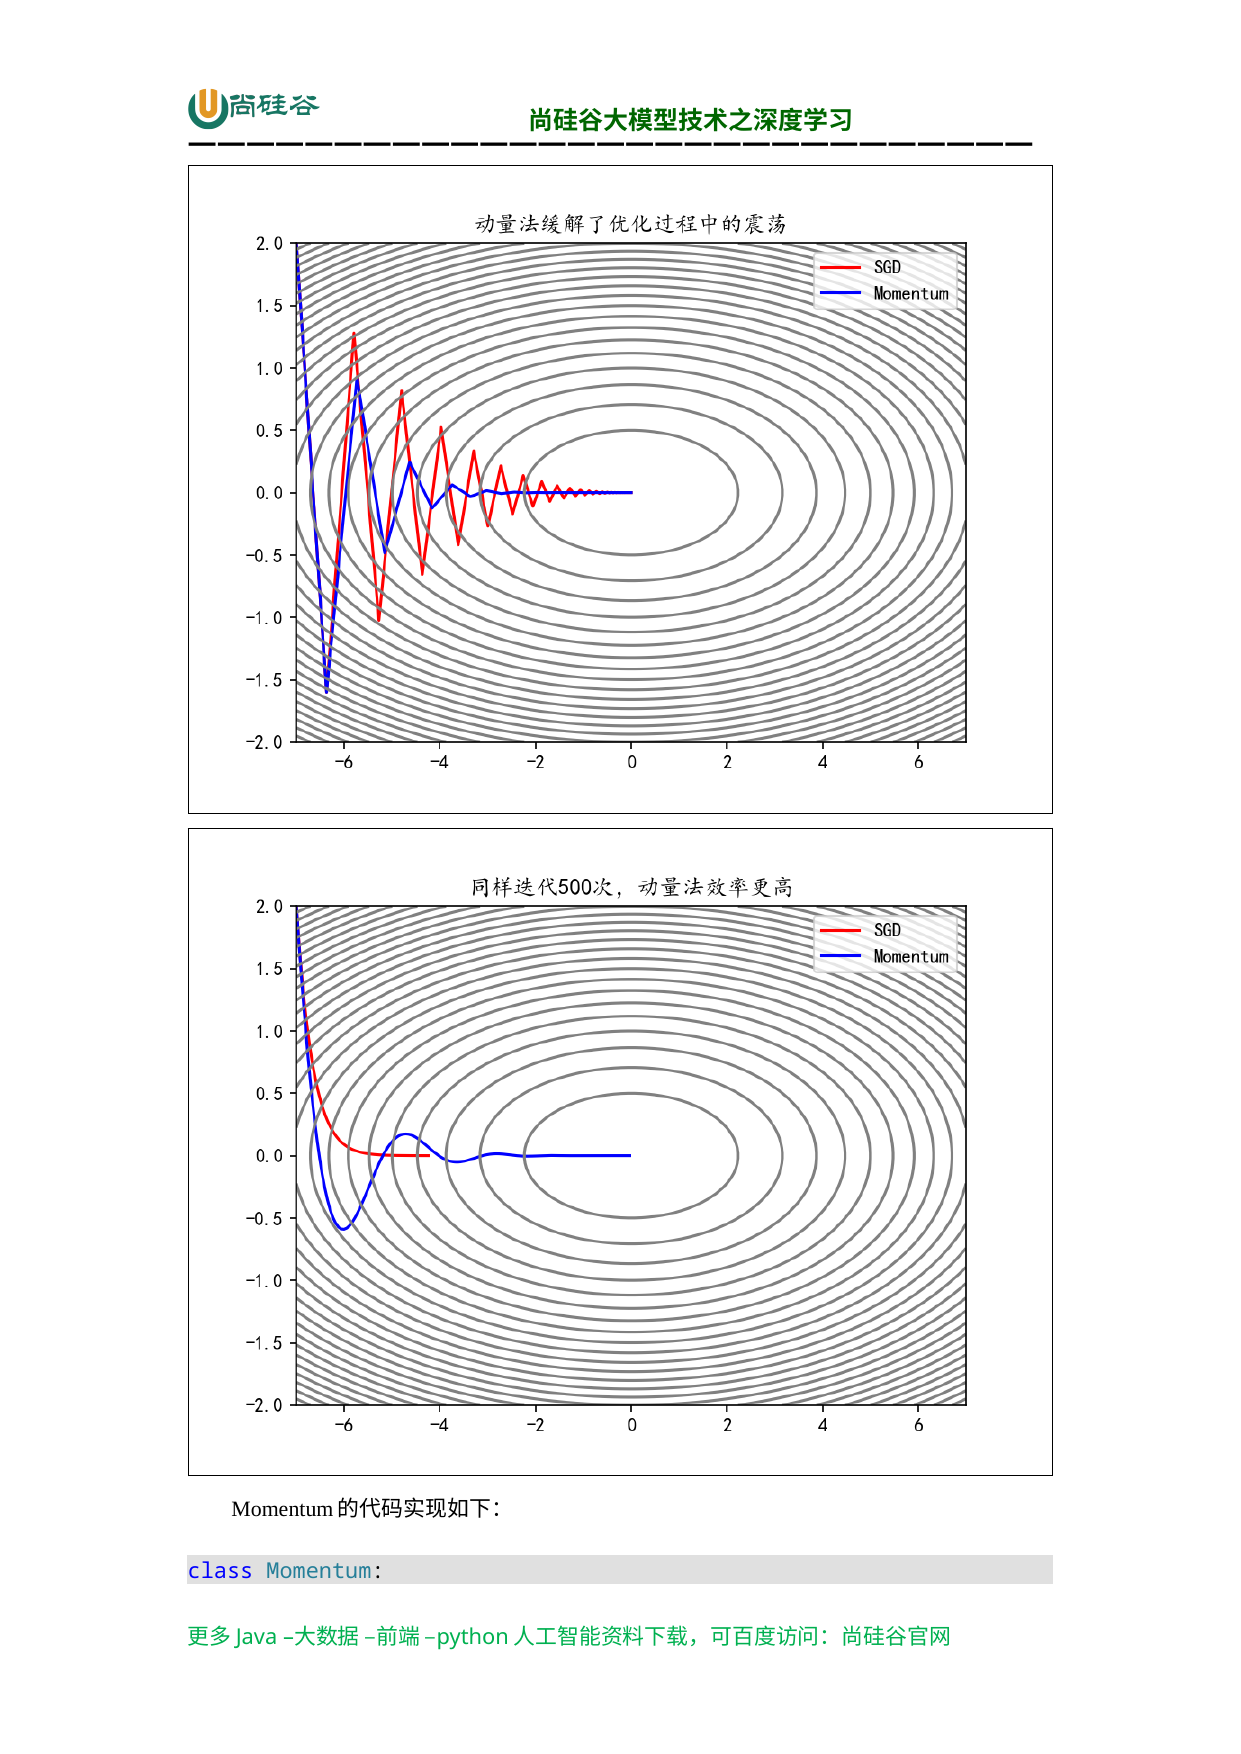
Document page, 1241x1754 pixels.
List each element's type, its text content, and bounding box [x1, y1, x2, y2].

text Momentum的代码实现如下： [187, 1490, 1053, 1523]
picture [187, 88, 321, 130]
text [187, 1555, 1053, 1584]
picture [189, 829, 1052, 1475]
picture [189, 166, 1052, 813]
